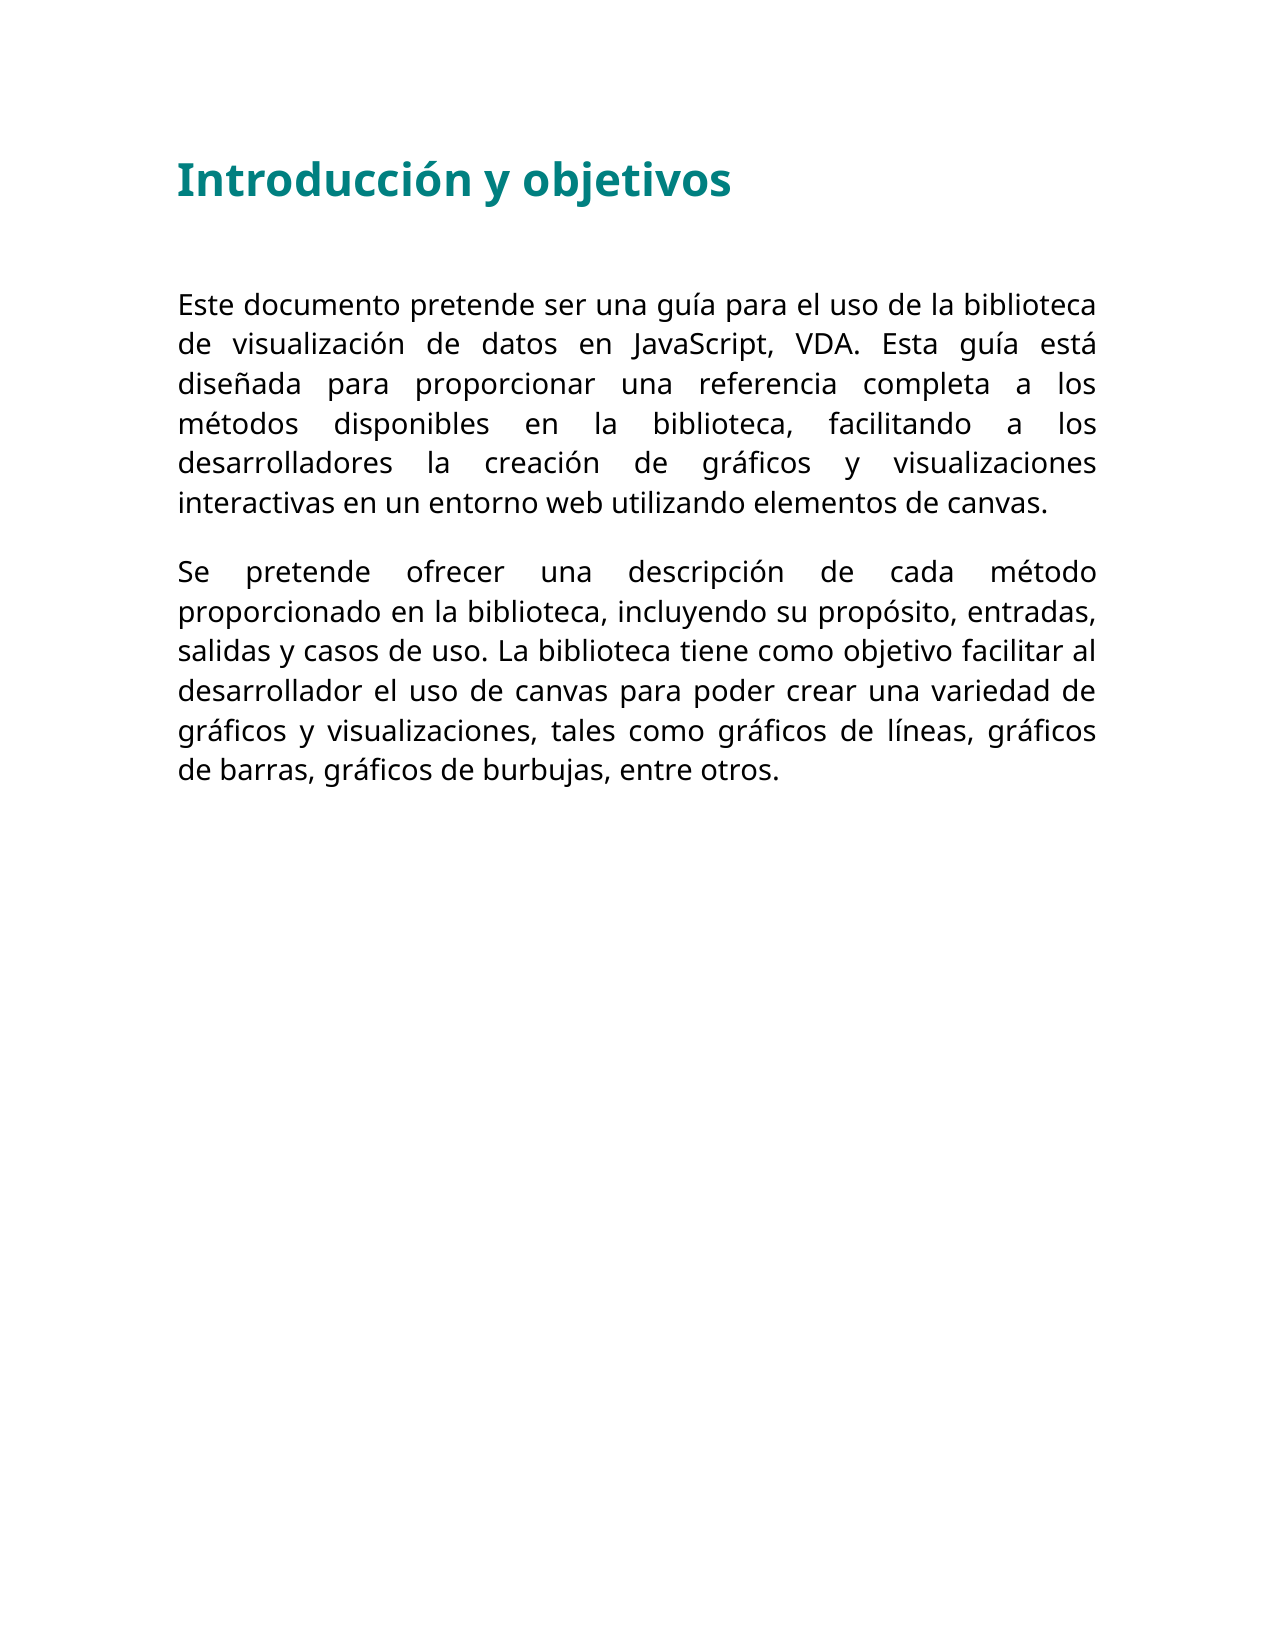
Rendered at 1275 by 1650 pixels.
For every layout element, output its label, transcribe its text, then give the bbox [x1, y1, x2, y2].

subtitle Introducción y objetivos [177, 148, 1098, 210]
text Se pretende ofrecer una descripción de cada método proporcionado en la biblioteca, incluyendo su propósito, entradas, salidas y casos de uso. La biblioteca tiene como objetivo facilitar al desarrollador el uso de canvas para poder crear una variedad de gráficos y visualizaciones, tales como gráficos de líneas, gráficos de barras, gráficos de burbujas, entre otros. [177, 551, 1098, 789]
text Este documento pretende ser una guía para el uso de la biblioteca de visualización de datos en JavaScript, VDA. Esta guía está diseñada para proporcionar una referencia completa a los métodos disponibles en la biblioteca, facilitando a los desarrolladores la creación de gráficos y visualizaciones interactivas en un entorno web utilizando elementos de canvas. [177, 284, 1098, 522]
